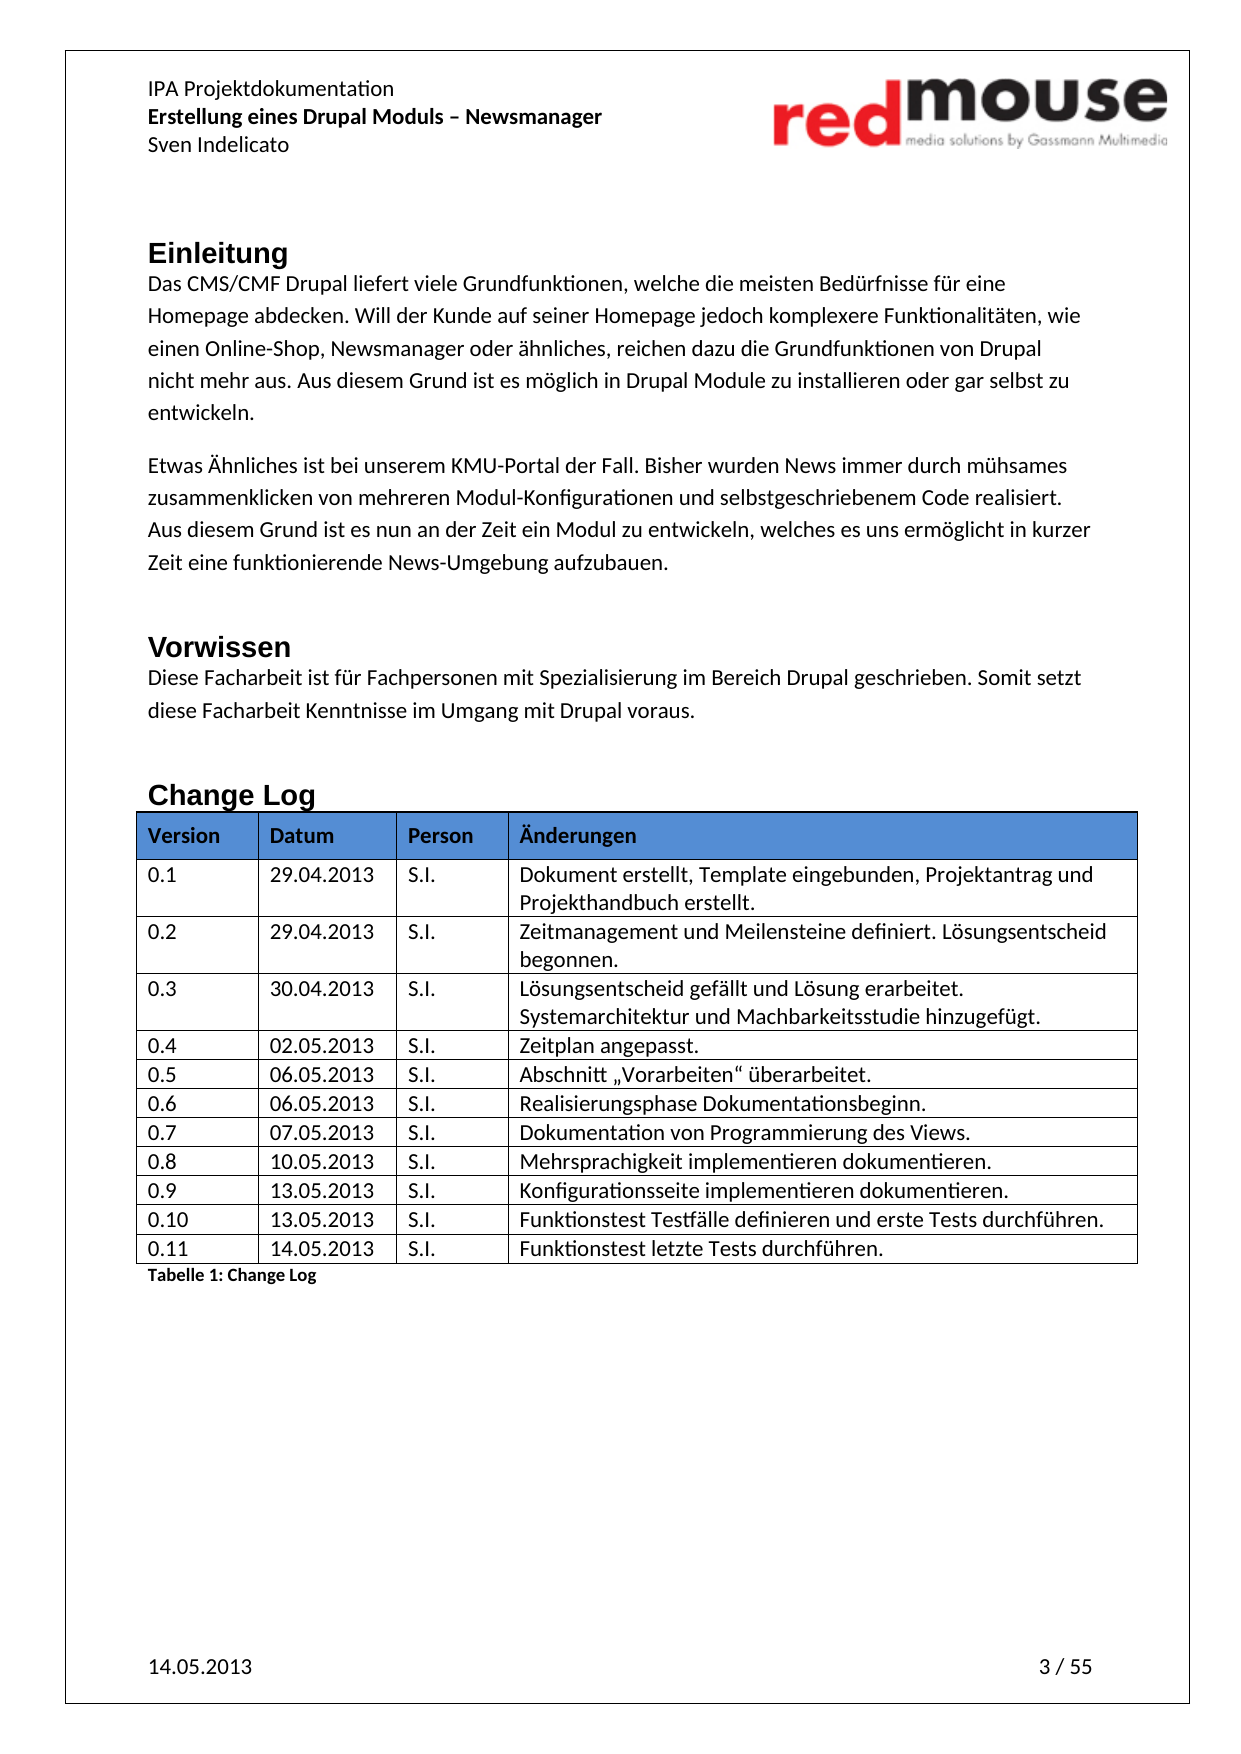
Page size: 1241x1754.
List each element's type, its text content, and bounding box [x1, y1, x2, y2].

table_cell S.I. [397, 1147, 508, 1175]
table_cell Dokument erstellt, Template eingebunden, Projektantrag und Projekthandbuch erstellt. [509, 860, 1137, 916]
table_cell Funktionstest Testfälle definieren und erste Tests durchführen. [509, 1205, 1137, 1233]
table_cell S.I. [397, 1031, 508, 1059]
title Vorwissen [148, 630, 1093, 663]
table_cell 10.05.2013 [259, 1147, 396, 1175]
table_cell S.I. [397, 1176, 508, 1204]
table_cell 02.05.2013 [259, 1031, 396, 1059]
table_cell 14.05.2013 [259, 1235, 396, 1262]
table_header Änderungen [509, 813, 1137, 859]
table_cell 0.11 [137, 1235, 258, 1262]
table_header Person [397, 813, 508, 859]
table_cell S.I. [397, 1235, 508, 1262]
table_cell 06.05.2013 [259, 1089, 396, 1117]
table_header Version [137, 813, 258, 859]
text Diese Facharbeit ist für Fachpersonen mit Spezialisierung im Bereich Drupal geschrieben. Somit setzt diese Facharbeit Kenntnisse im Umgang mit Drupal voraus. [148, 663, 1093, 724]
table_cell 0.4 [137, 1031, 258, 1059]
table_cell Zeitmanagement und Meilensteine definiert. Lösungsentscheid begonnen. [509, 917, 1137, 973]
table_cell S.I. [397, 1060, 508, 1088]
table_cell Mehrsprachigkeit implementieren dokumentieren. [509, 1147, 1137, 1175]
title Einleitung [148, 236, 1093, 269]
table_cell Lösungsentscheid gefällt und Lösung erarbeitet. Systemarchitektur und Machbarkeitsstudie hinzugefügt. [509, 974, 1137, 1030]
table_cell S.I. [397, 860, 508, 916]
table_cell 0.10 [137, 1205, 258, 1233]
text Etwas Ähnliches ist bei unserem KMU-Portal der Fall. Bisher wurden News immer durch mühsames zusammenklicken von mehreren Modul-Konfigurationen und selbstgeschriebenem Code realisiert. Aus diesem Grund ist es nun an der Zeit ein Modul zu entwickeln, welches es uns ermöglicht in kurzer Zeit eine funktionierende News-Umgebung aufzubauen. [148, 451, 1093, 576]
table_cell S.I. [397, 1089, 508, 1117]
table_header Datum [259, 813, 396, 859]
table_cell Funktionstest letzte Tests durchführen. [509, 1235, 1137, 1262]
table_cell Dokumentation von Programmierung des Views. [509, 1118, 1137, 1146]
table_cell 13.05.2013 [259, 1176, 396, 1204]
table_cell Zeitplan angepasst. [509, 1031, 1137, 1059]
table_cell 07.05.2013 [259, 1118, 396, 1146]
picture [773, 78, 1168, 149]
table_cell S.I. [397, 1205, 508, 1233]
table_cell 0.5 [137, 1060, 258, 1088]
table_cell 0.3 [137, 974, 258, 1030]
table_cell 13.05.2013 [259, 1205, 396, 1233]
table_cell S.I. [397, 1118, 508, 1146]
table_cell Abschnitt „Vorarbeiten“ überarbeitet. [509, 1060, 1137, 1088]
table_cell 0.2 [137, 917, 258, 973]
table_cell 0.8 [137, 1147, 258, 1175]
table_cell 29.04.2013 [259, 860, 396, 916]
title Change Log [148, 778, 1093, 811]
table_cell 29.04.2013 [259, 917, 396, 973]
table_cell Konfigurationsseite implementieren dokumentieren. [509, 1176, 1137, 1204]
text Das CMS/CMF Drupal liefert viele Grundfunktionen, welche die meisten Bedürfnisse für eine Homepage abdecken. Will der Kunde auf seiner Homepage jedoch komplexere Funktionalitäten, wie einen Online-Shop, Newsmanager oder ähnliches, reichen dazu die Grundfunktionen von Drupal nicht mehr aus. Aus diesem Grund ist es möglich in Drupal Module zu installieren oder gar selbst zu entwickeln. [148, 269, 1093, 426]
table_cell 0.9 [137, 1176, 258, 1204]
table_cell 30.04.2013 [259, 974, 396, 1030]
table_cell 0.7 [137, 1118, 258, 1146]
table_cell 0.1 [137, 860, 258, 916]
table_cell S.I. [397, 974, 508, 1030]
table_cell 0.6 [137, 1089, 258, 1117]
table_cell 06.05.2013 [259, 1060, 396, 1088]
table_cell Realisierungsphase Dokumentationsbeginn. [509, 1089, 1137, 1117]
table_cell S.I. [397, 917, 508, 973]
